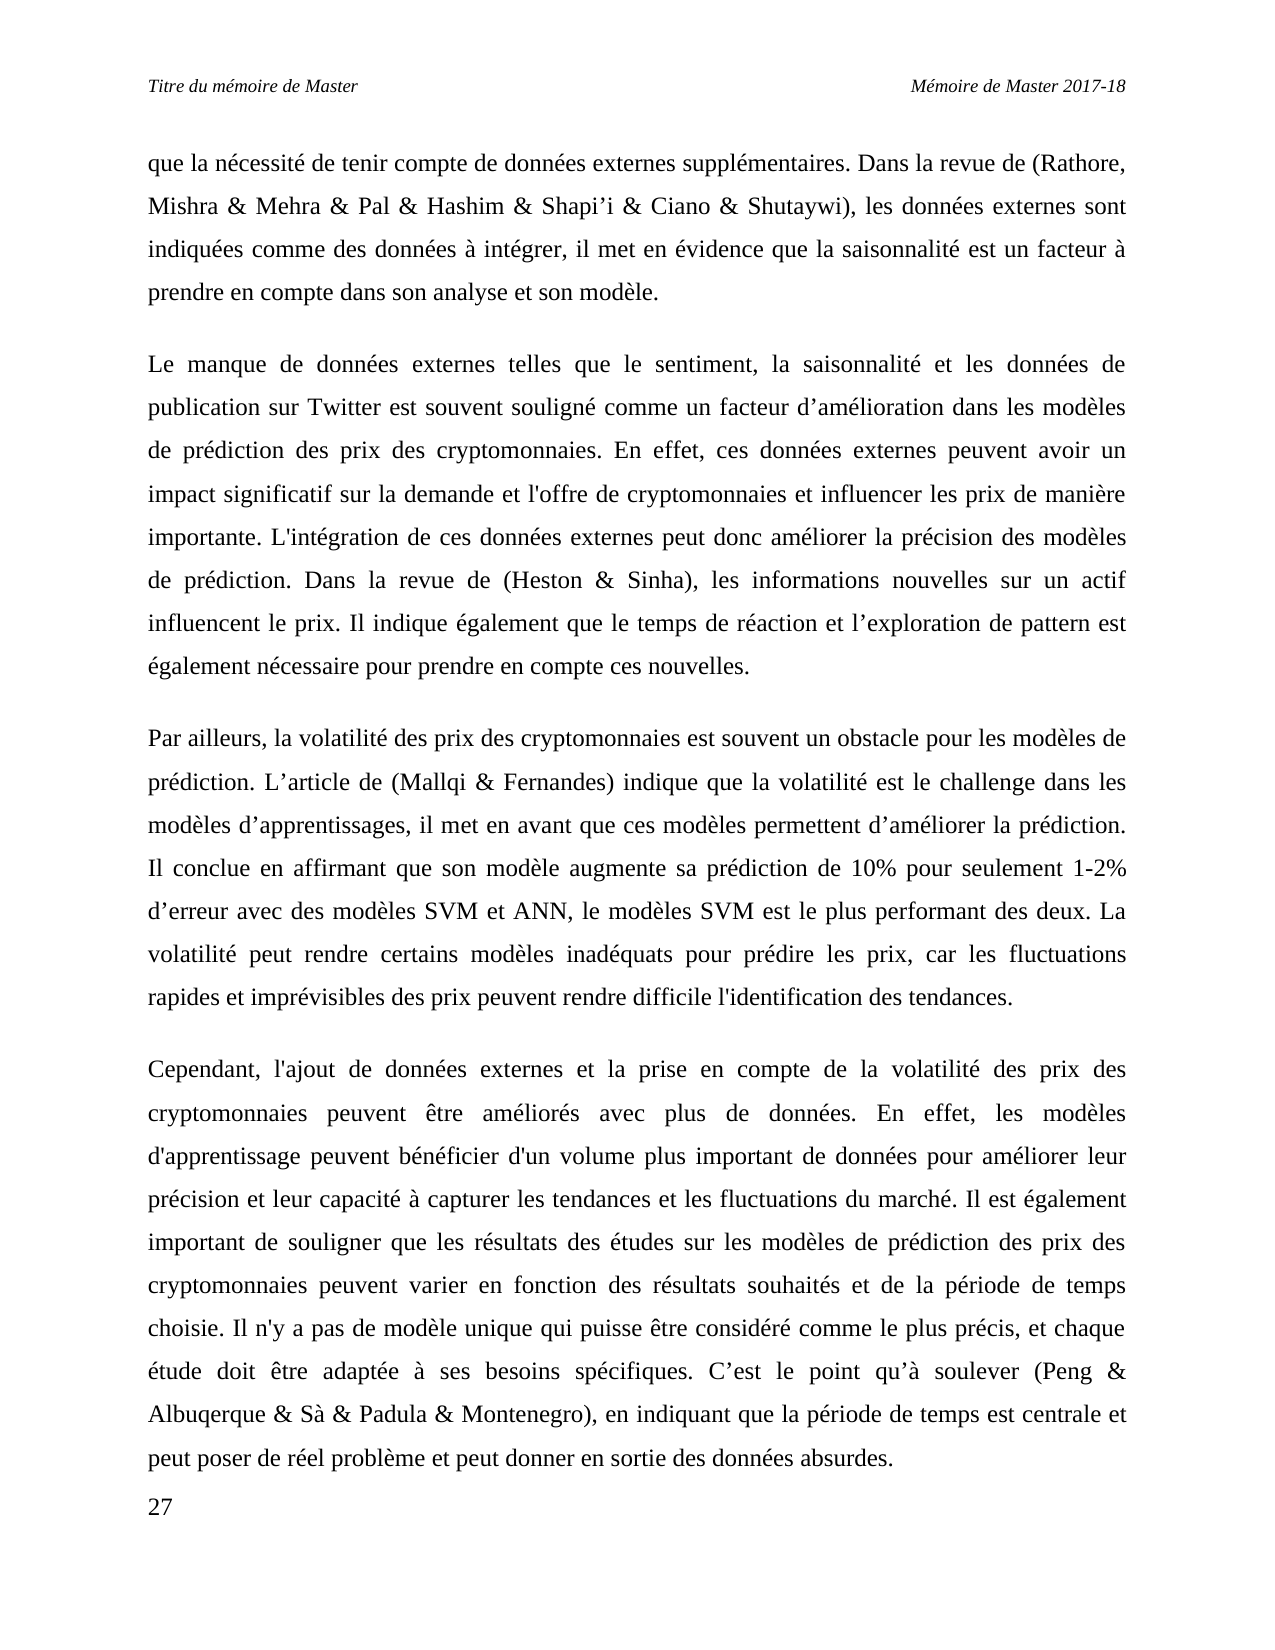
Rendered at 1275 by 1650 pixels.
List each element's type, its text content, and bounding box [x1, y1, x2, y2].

text Cependant, l'ajout de données externes et la prise en compte de la volatilité des prix des cryptomonnaies peuvent être améliorés avec plus de données. En effet, les modèles d'apprentissage peuvent bénéficier d'un volume plus important de données pour améliorer leur précision et leur capacité à capturer les tendances et les fluctuations du marché. Il est également important de souligner que les résultats des études sur les modèles de prédiction des prix des cryptomonnaies peuvent varier en fonction des résultats souhaités et de la période de temps choisie. Il n'y a pas de modèle unique qui puisse être considéré comme le plus précis, et chaque étude doit être adaptée à ses besoins spécifiques. C’est le point qu’à soulever (Peng & Albuqerque & Sà & Padula & Montenegro), en indiquant que la période de temps est centrale et peut poser de réel problème et peut donner en sortie des données absurdes. [148, 1054, 1127, 1471]
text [148, 148, 1127, 306]
text Le manque de données externes telles que le sentiment, la saisonnalité et les données de publication sur Twitter est souvent souligné comme un facteur d’amélioration dans les modèles de prédiction des prix des cryptomonnaies. En effet, ces données externes peuvent avoir un impact significatif sur la demande et l'offre de cryptomonnaies et influencer les prix de manière importante. L'intégration de ces données externes peut donc améliorer la précision des modèles de prédiction. Dans la revue de (Heston & Sinha), les informations nouvelles sur un actif influencent le prix. Il indique également que le temps de réaction et l’exploration de pattern est également nécessaire pour prendre en compte ces nouvelles. [148, 349, 1127, 680]
text Par ailleurs, la volatilité des prix des cryptomonnaies est souvent un obstacle pour les modèles de prédiction. L’article de (Mallqi & Fernandes) indique que la volatilité est le challenge dans les modèles d’apprentissages, il met en avant que ces modèles permettent d’améliorer la prédiction. Il conclue en affirmant que son modèle augmente sa prédiction de 10% pour seulement 1-2% d’erreur avec des modèles SVM et ANN, le modèles SVM est le plus performant des deux. La volatilité peut rendre certains modèles inadéquats pour prédire les prix, car les fluctuations rapides et imprévisibles des prix peuvent rendre difficile l'identification des tendances. [148, 723, 1127, 1011]
